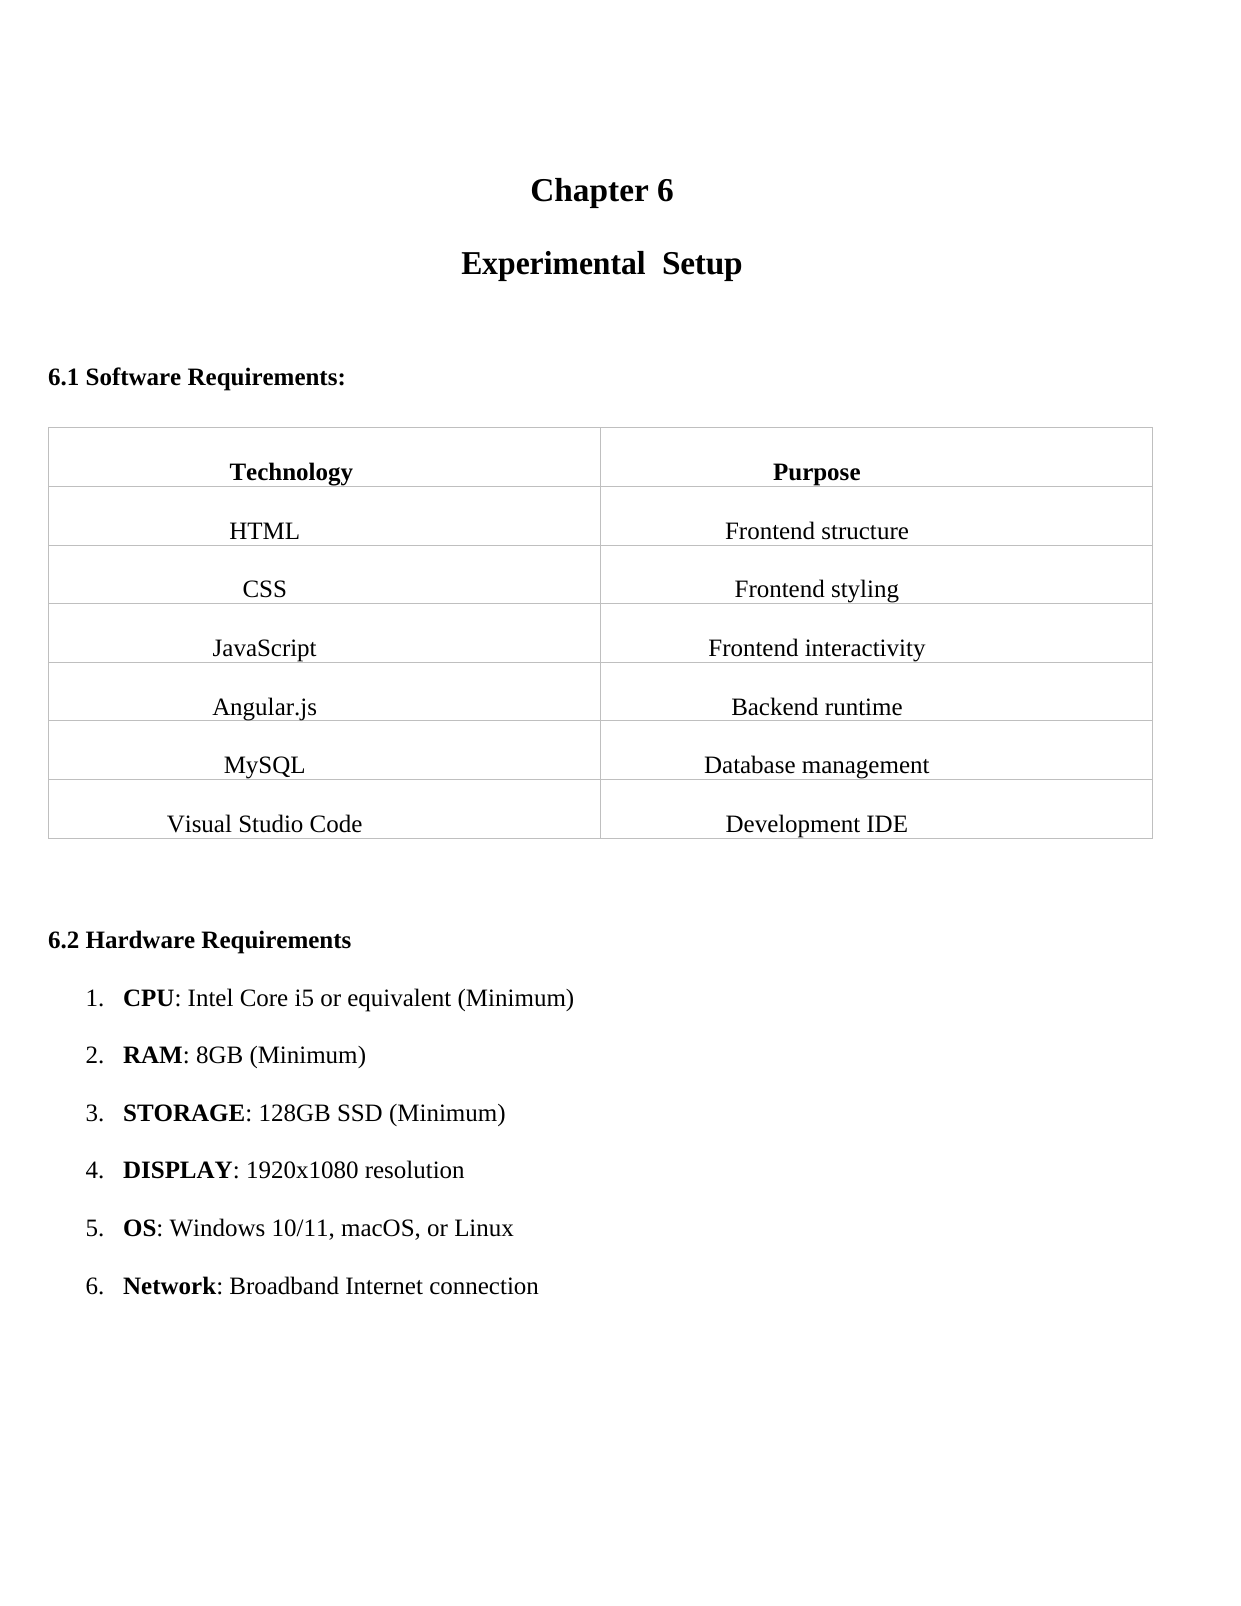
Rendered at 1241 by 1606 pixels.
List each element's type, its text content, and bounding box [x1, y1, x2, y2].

text 6.2 Hardware Requirements [48, 925, 1033, 954]
subtitle Experimental Setup [48, 243, 1155, 282]
table_cell CSS [49, 546, 600, 603]
list DISPLAY: 1920x1080 resolution [85, 1156, 1033, 1184]
list OS: Windows 10/11, macOS, or Linux [85, 1213, 1033, 1242]
table_cell Frontend interactivity [601, 604, 1152, 662]
table_cell Visual Studio Code [49, 780, 600, 838]
text 6.1 Software Requirements: [48, 362, 1153, 391]
table_cell MySQL [49, 721, 600, 779]
table_cell Backend runtime [601, 663, 1152, 720]
table_cell Database management [601, 721, 1152, 779]
table_cell JavaScript [49, 604, 600, 662]
table_header Purpose [601, 428, 1152, 486]
table_cell Development IDE [601, 780, 1152, 838]
table_cell Frontend styling [601, 546, 1152, 603]
subtitle Chapter 6 [48, 171, 1155, 209]
list STORAGE: 128GB SSD (Minimum) [85, 1098, 1033, 1127]
table_cell HTML [49, 487, 600, 544]
table_cell Frontend structure [601, 487, 1152, 544]
table_cell Angular.js [49, 663, 600, 720]
list RAM: 8GB (Minimum) [85, 1040, 1033, 1069]
list CPU: Intel Core i5 or equivalent (Minimum) [85, 983, 1033, 1012]
list Network: Broadband Internet connection [85, 1271, 1033, 1299]
table_header Technology [49, 428, 600, 486]
